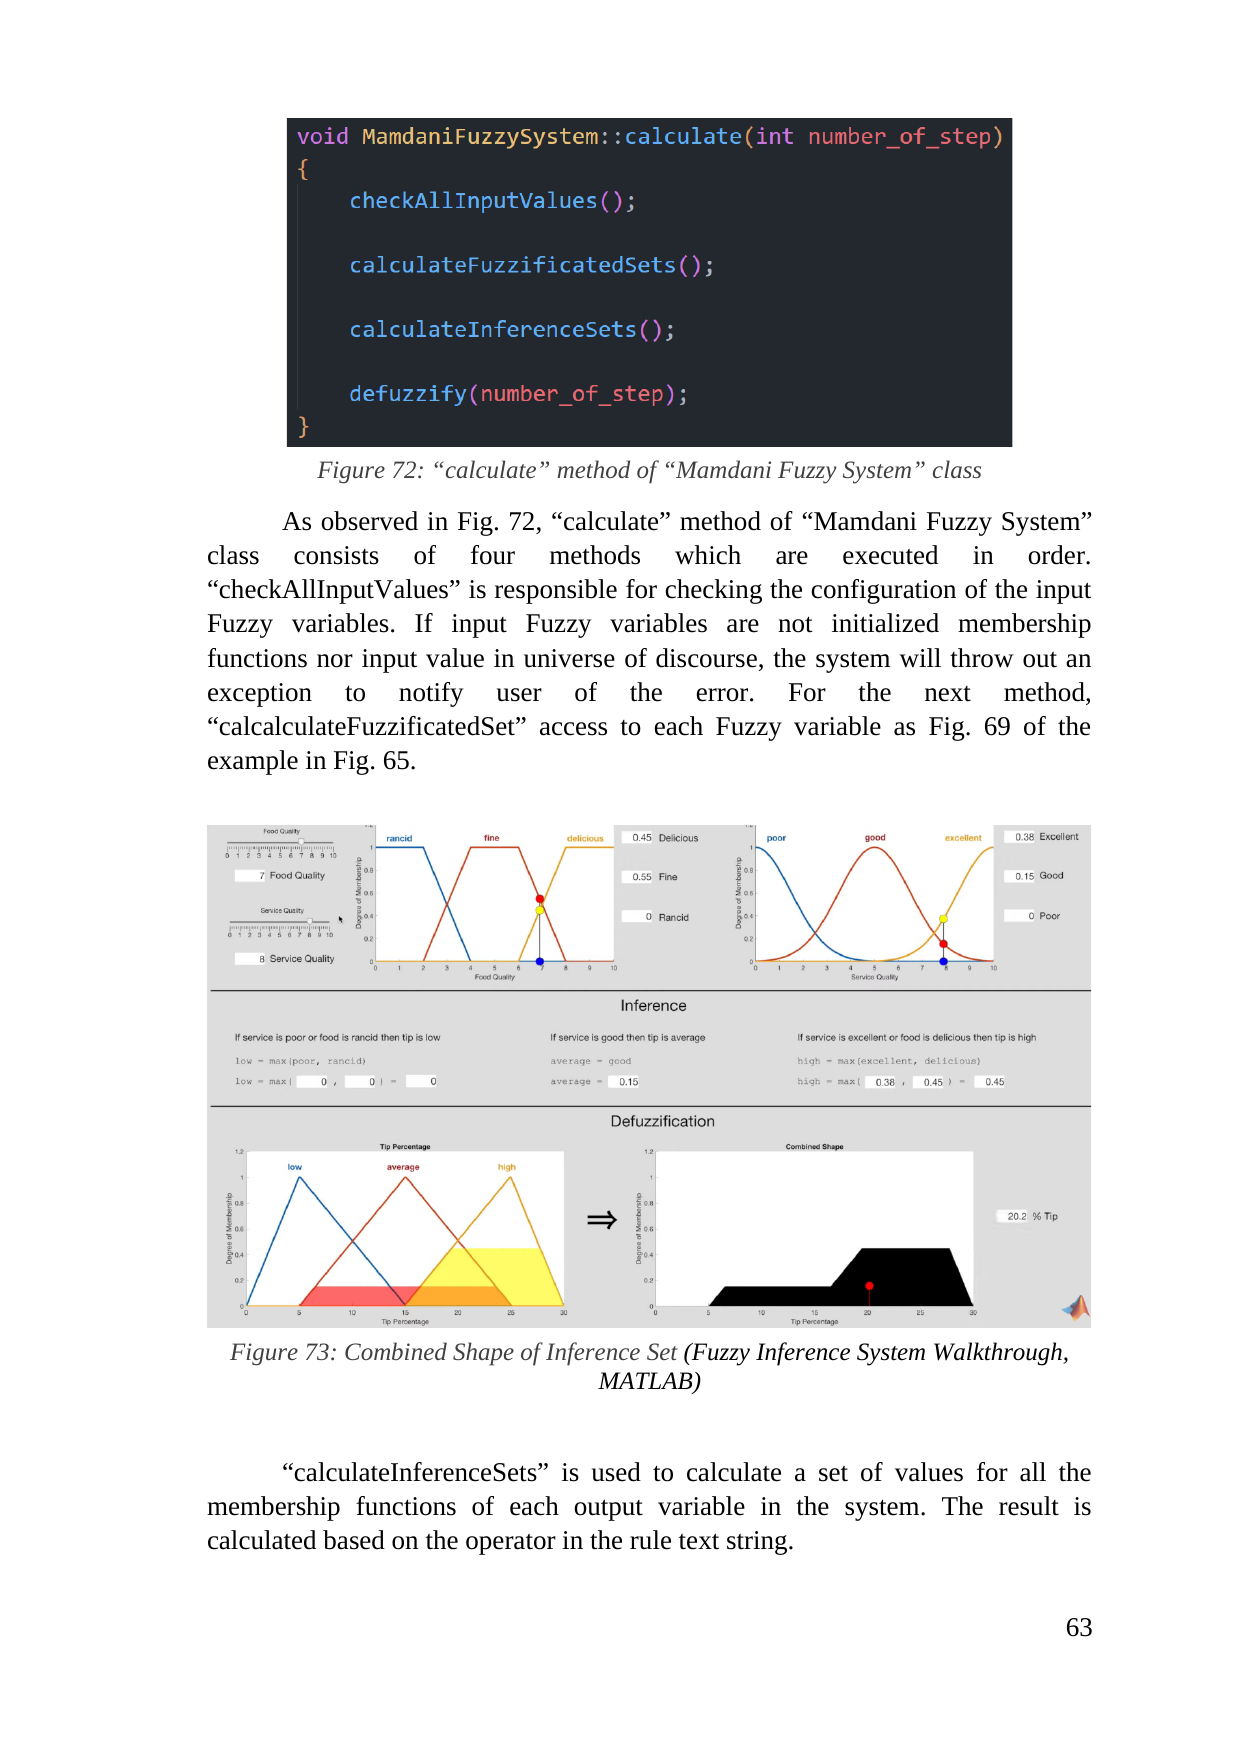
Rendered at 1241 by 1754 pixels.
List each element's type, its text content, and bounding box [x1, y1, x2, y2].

text “calculateInferenceSets” is used to calculate a set of values for all the membership functions of each output variable in the system. The result is calculated based on the operator in the rule text string. [207, 1456, 1092, 1555]
picture [286, 118, 1013, 447]
text As observed in Fig. 72, “calculate” method of “Mamdani Fuzzy System” class consists of four methods which are executed in order. “checkAllInputValues” is responsible for checking the configuration of the input Fuzzy variables. If input Fuzzy variables are not initialized membership functions nor input value in universe of discourse, the system will throw out an exception to notify user of the error. For the next method, “calcalculateFuzzificatedSet” access to each Fuzzy variable as Fig. 69 of the example in Fig. 65. [207, 505, 1092, 775]
picture [206, 825, 1092, 1328]
